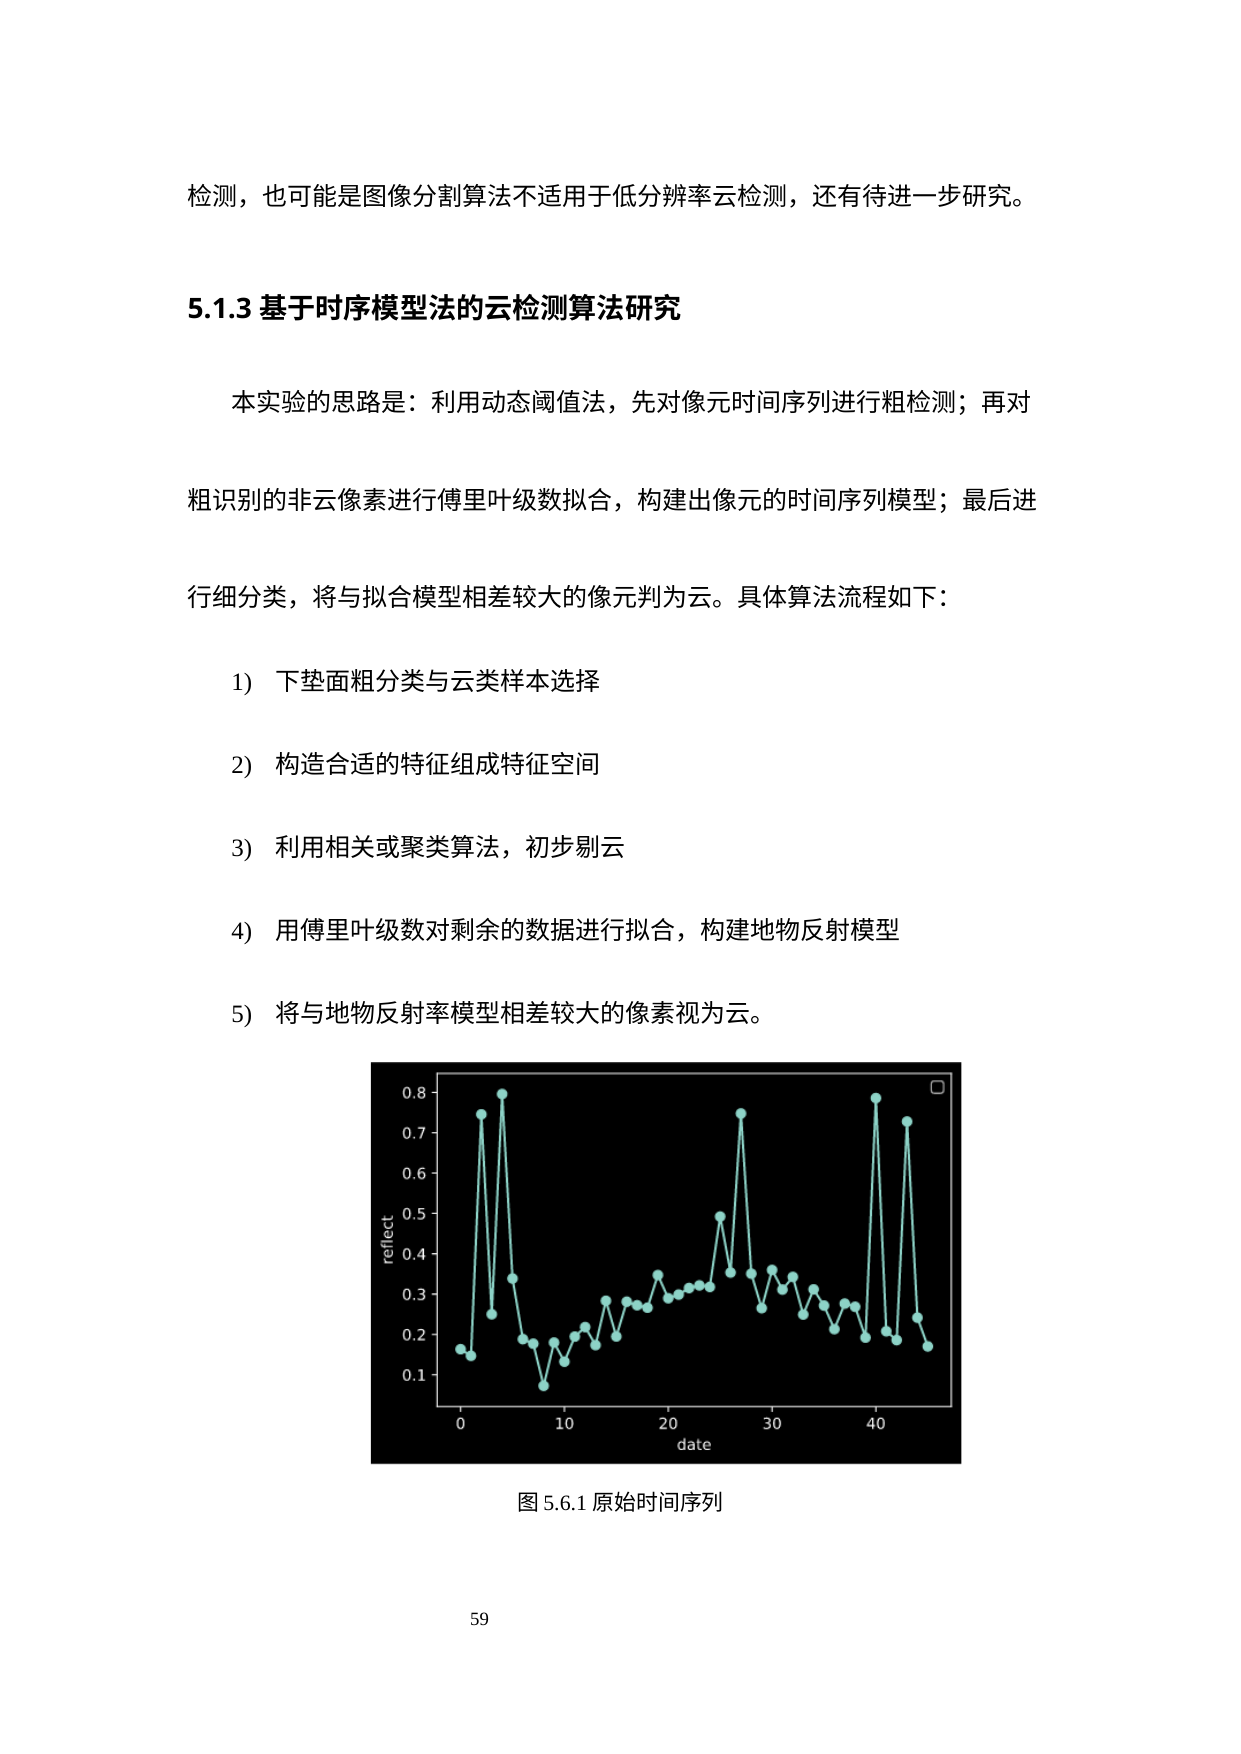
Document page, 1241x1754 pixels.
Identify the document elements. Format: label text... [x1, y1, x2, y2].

list 将与地物反射率模型相差较大的像素视为云。 [231, 979, 1053, 1044]
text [187, 162, 1053, 227]
text 本实验的思路是：利用动态阈值法，先对像元时间序列进行粗检测；再对粗识别的非云像素进行傅里叶级数拟合，构建出像元的时间序列模型；最后进行细分类，将与拟合模型相差较大的像元判为云。具体算法流程如下： [187, 368, 1053, 628]
list 用傅里叶级数对剩余的数据进行拟合，构建地物反射模型 [231, 896, 1053, 961]
list 构造合适的特征组成特征空间 [231, 730, 1053, 795]
subtitle 5.1.3 基于时序模型法的云检测算法研究 [187, 274, 1053, 339]
list 下垫面粗分类与云类样本选择 [231, 647, 1053, 712]
list 图5.6.1 原始时间序列 [187, 1485, 1053, 1517]
picture [370, 1062, 962, 1465]
list 利用相关或聚类算法，初步剔云 [231, 813, 1053, 878]
